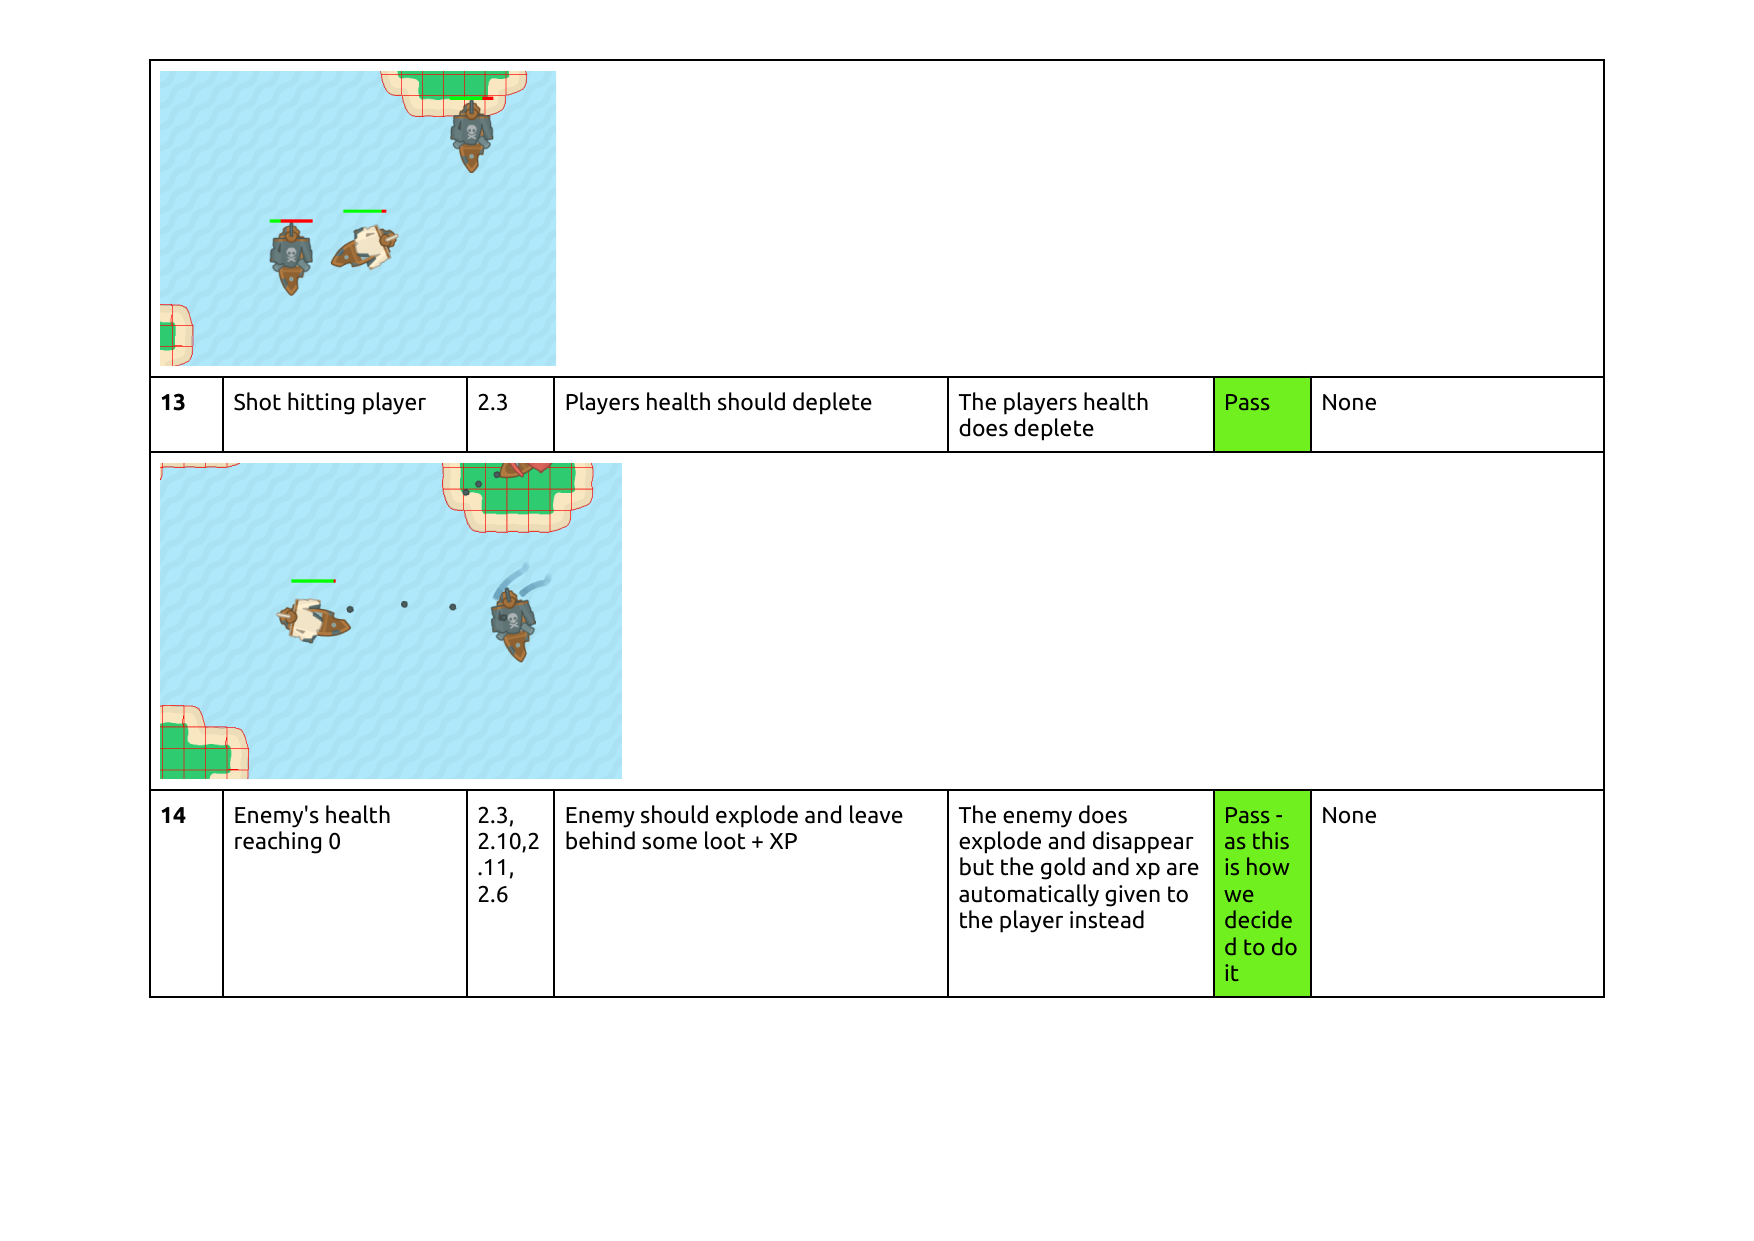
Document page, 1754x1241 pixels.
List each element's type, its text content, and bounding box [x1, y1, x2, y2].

table_cell None [1312, 791, 1603, 996]
table_cell The enemy does explode and disappear but the gold and xp are automatically given to the player instead [949, 791, 1213, 996]
table_cell 14 [151, 791, 222, 996]
table_cell Shot hitting player [224, 378, 466, 451]
table_cell Pass - as this is how we decided to do it [1215, 791, 1310, 996]
table_cell [151, 453, 1603, 789]
picture [160, 71, 557, 366]
table_cell Pass [1215, 378, 1310, 451]
picture [160, 463, 622, 779]
table_cell The players health does deplete [949, 378, 1213, 451]
table_cell 2.3, 2.10,2.11, 2.6 [468, 791, 553, 996]
table_cell None [1312, 378, 1603, 451]
table_cell Enemy's health reaching 0 [224, 791, 466, 996]
table_cell Players health should deplete [555, 378, 947, 451]
table_cell Enemy should explode and leave behind some loot + XP [555, 791, 947, 996]
table_cell 13 [151, 378, 222, 451]
table_cell [151, 61, 1603, 376]
table_cell 2.3 [468, 378, 553, 451]
